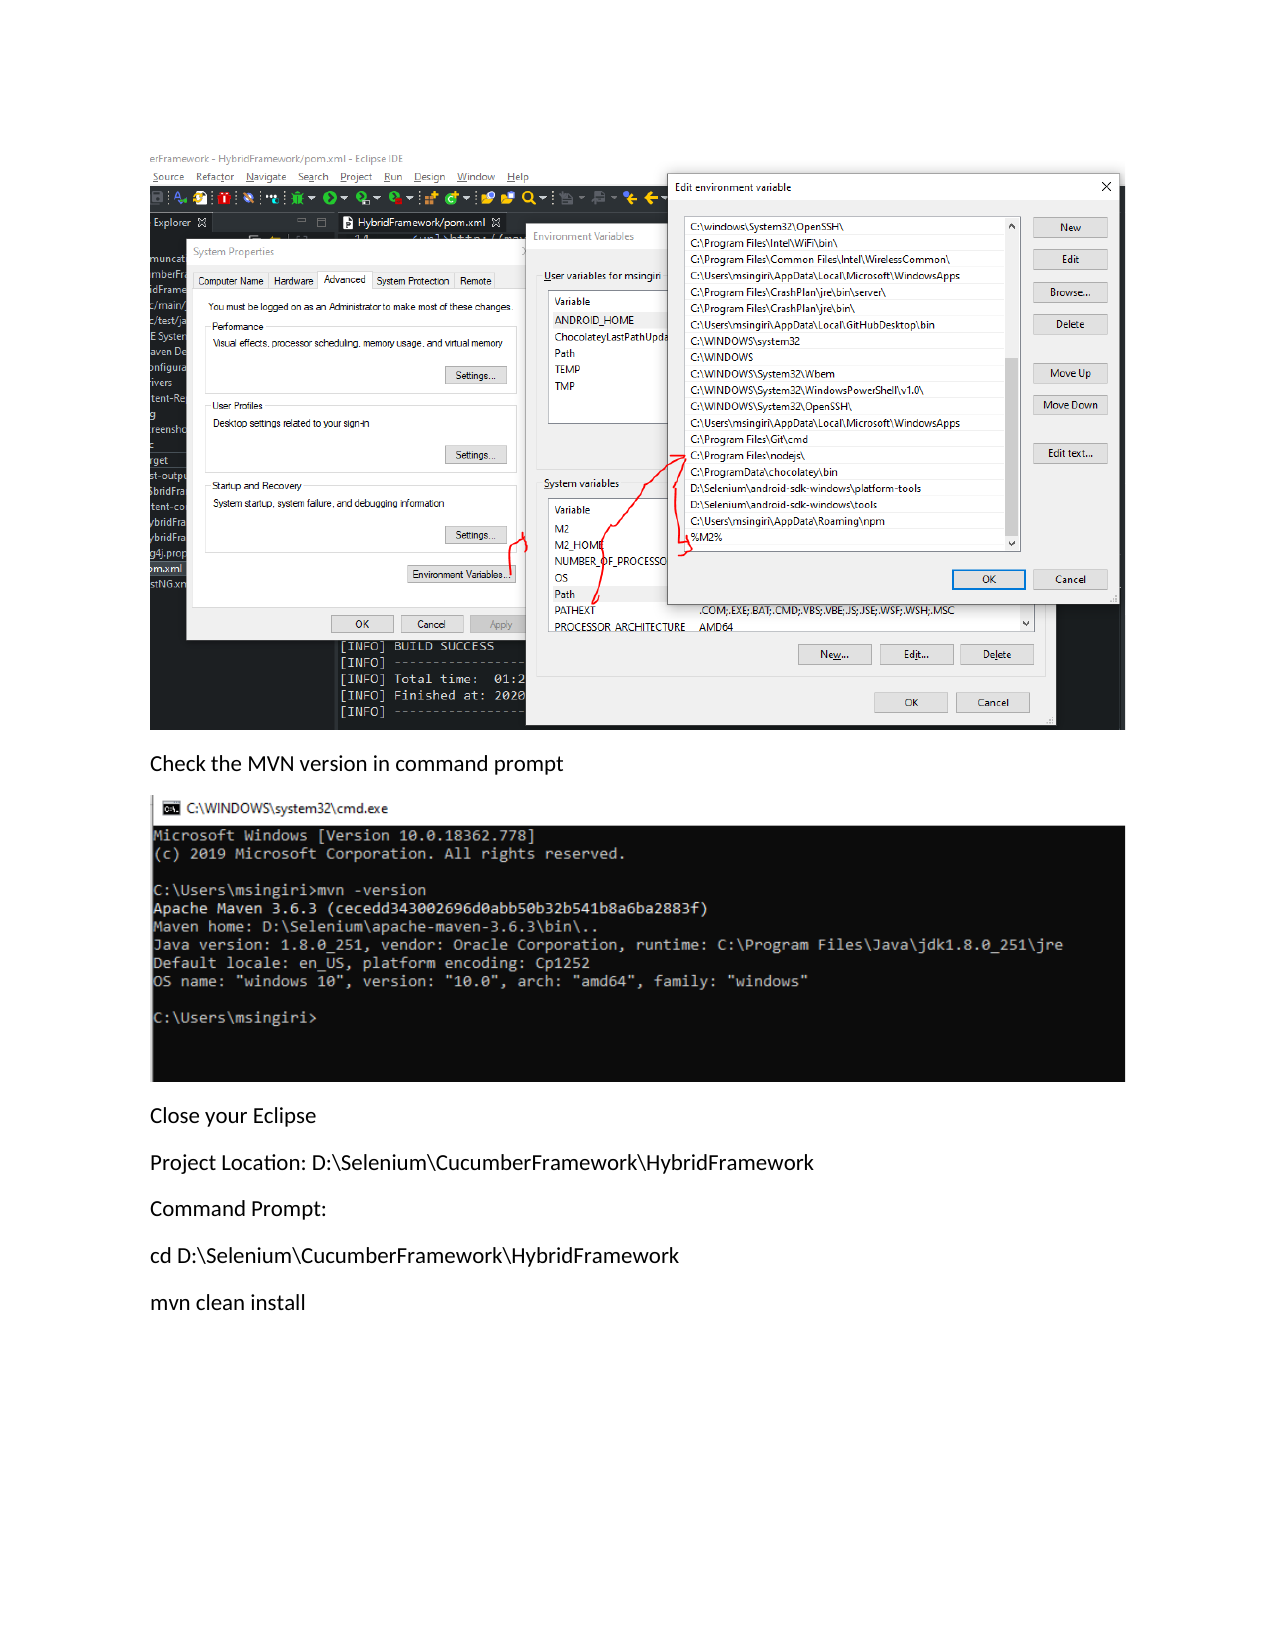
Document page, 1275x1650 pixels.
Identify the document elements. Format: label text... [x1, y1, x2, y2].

picture [150, 795, 1125, 1082]
picture [150, 150, 1125, 730]
text Command Prompt: [150, 1194, 1125, 1223]
text mvn clean install [150, 1288, 1125, 1316]
text cd D:\Selenium\CucumberFramework\HybridFramework [150, 1241, 1125, 1269]
text Close your Eclipse [150, 1101, 1125, 1129]
text Check the MVN version in command prompt [150, 749, 1125, 777]
text Project Location: D:\Selenium\CucumberFramework\HybridFramework [150, 1148, 1125, 1176]
